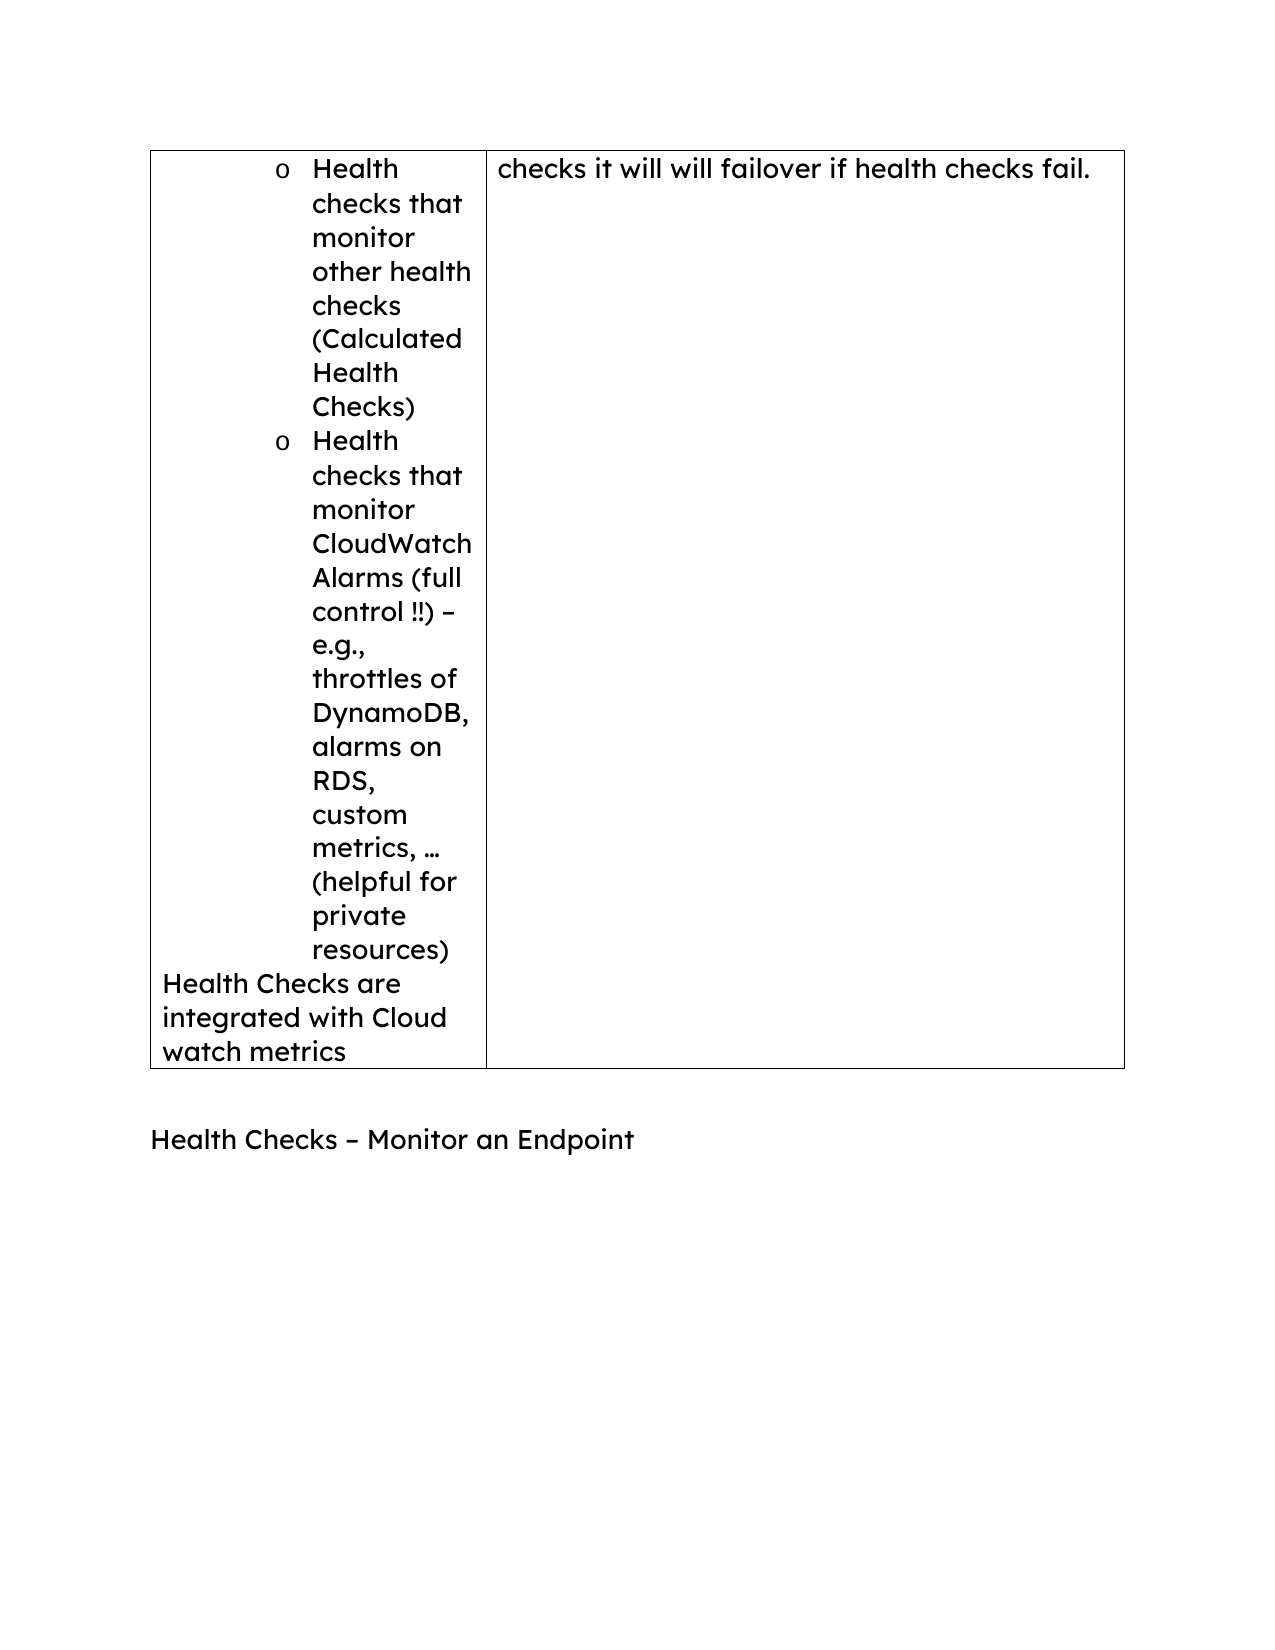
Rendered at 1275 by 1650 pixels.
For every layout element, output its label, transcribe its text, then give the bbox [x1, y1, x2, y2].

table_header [487, 151, 1124, 1068]
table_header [151, 151, 486, 1068]
text Health Checks – Monitor an Endpoint [150, 1122, 1125, 1156]
